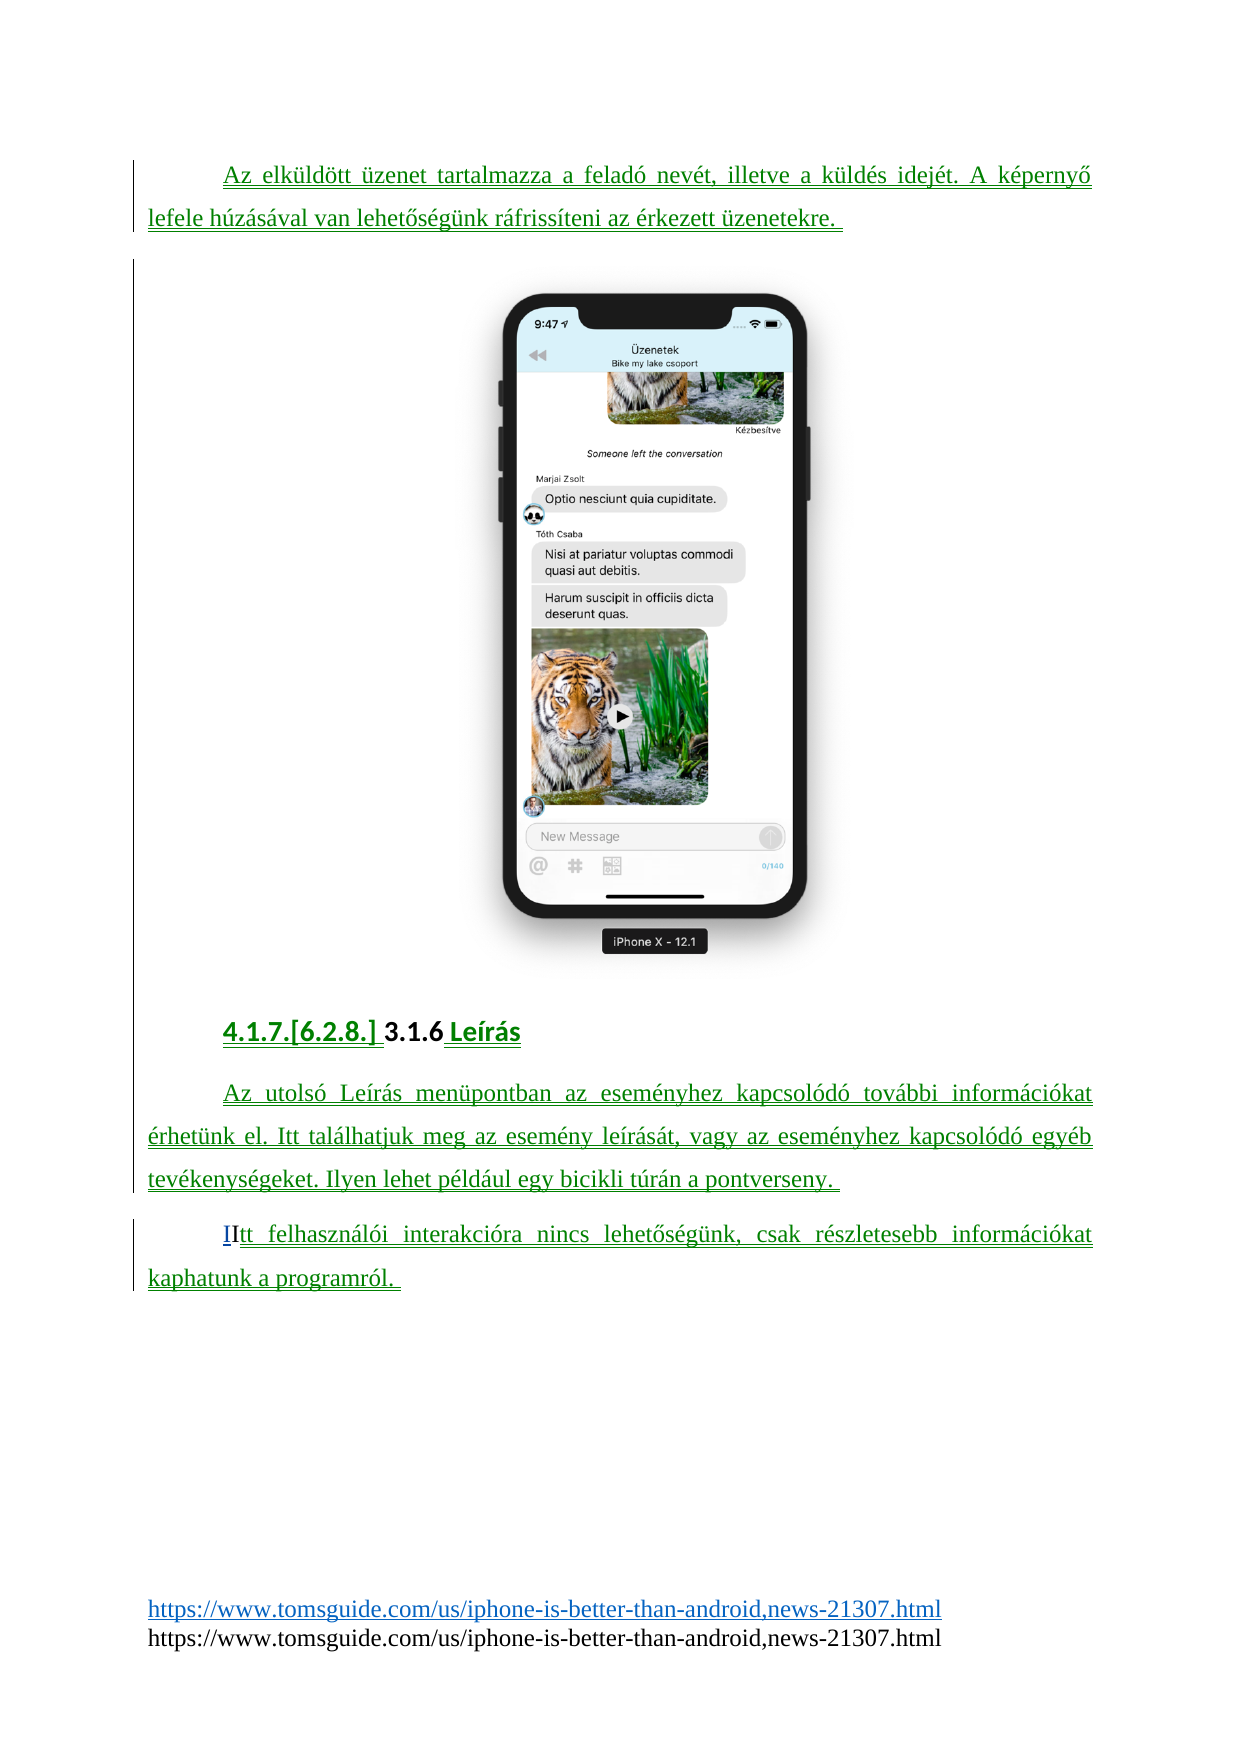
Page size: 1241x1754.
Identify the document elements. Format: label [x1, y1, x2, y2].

picture [444, 258, 865, 986]
